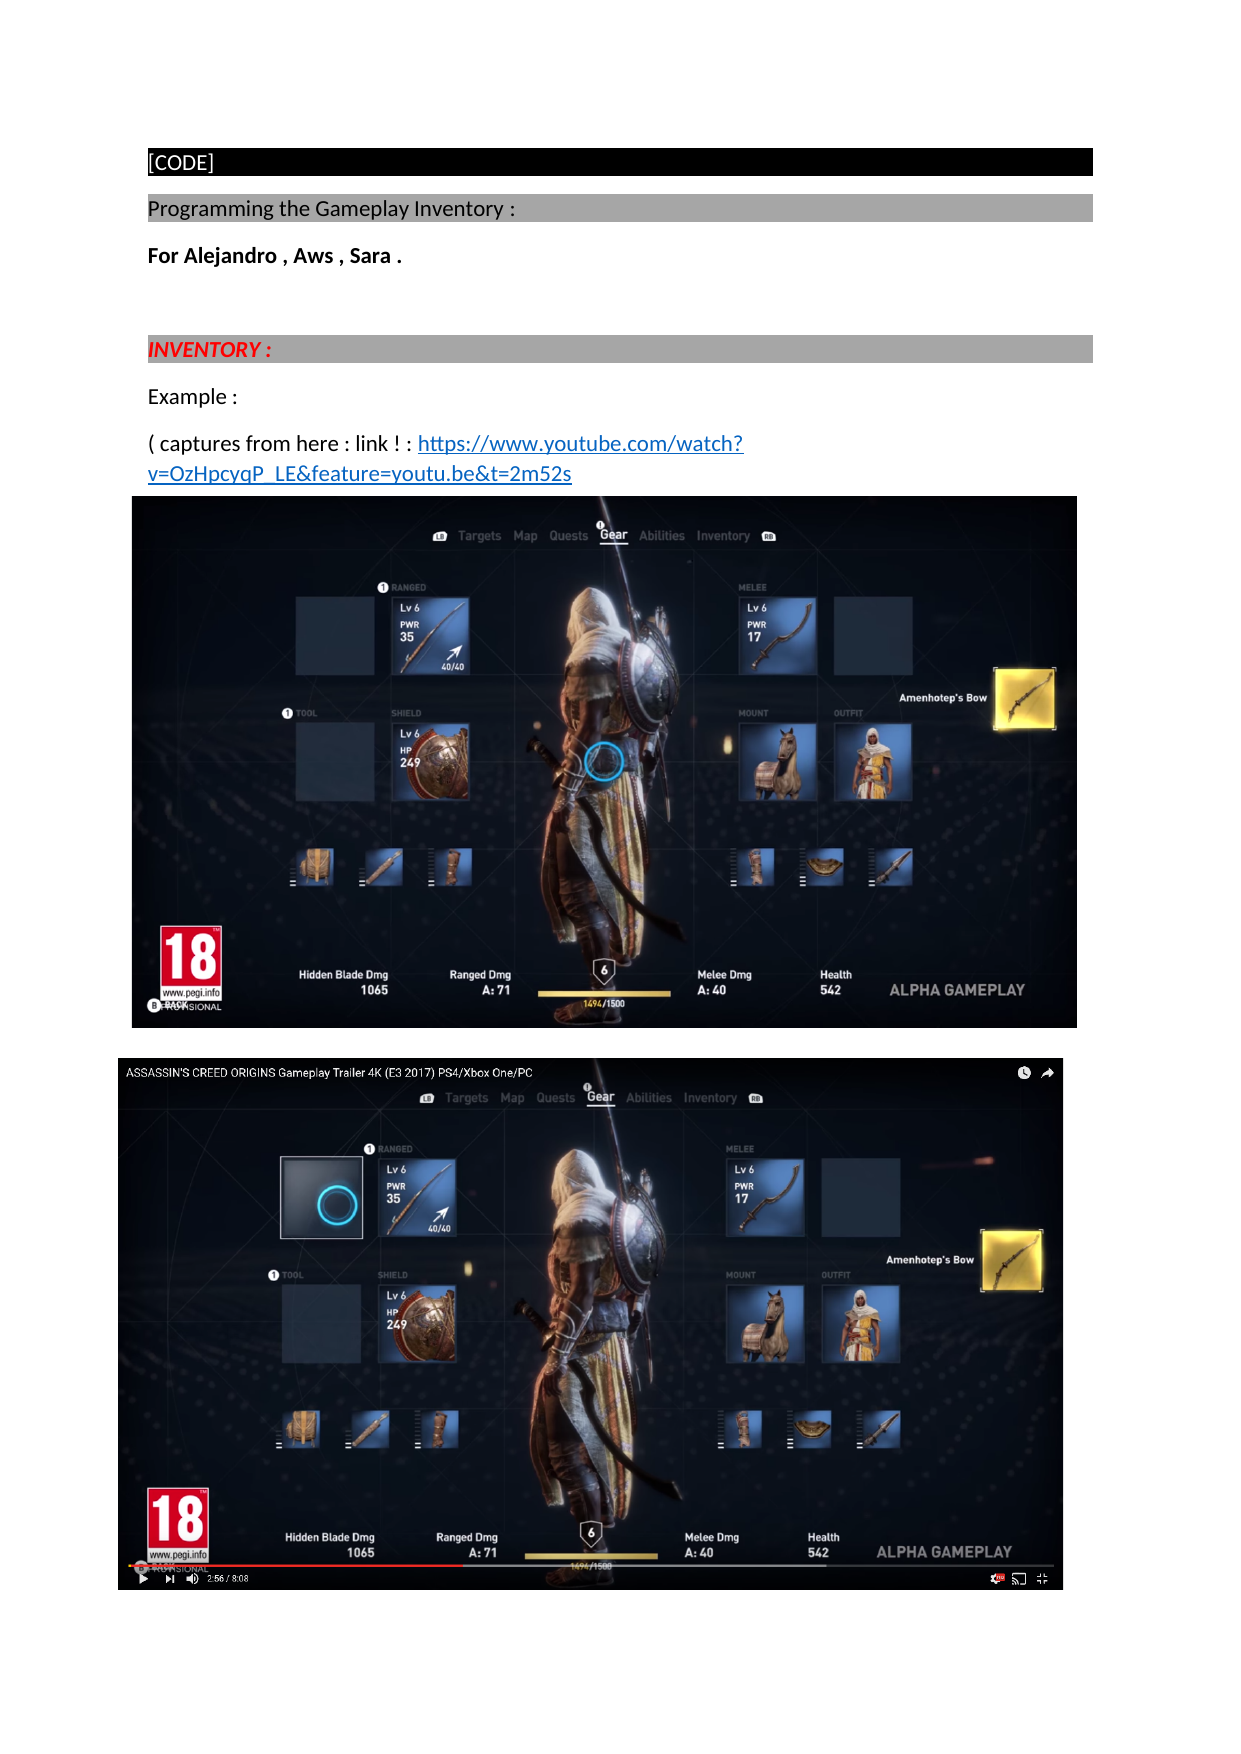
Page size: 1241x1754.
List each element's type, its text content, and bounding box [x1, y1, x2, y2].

text Programming the Gameplay Inventory : [148, 194, 1093, 222]
text For Alejandro , Aws , Sara . [148, 241, 1093, 269]
text Example : [148, 382, 1093, 410]
picture [131, 496, 1077, 1028]
text INVENTORY : [148, 335, 1093, 363]
picture [118, 1058, 1064, 1590]
text ( captures from here : link ! : https://www.youtube.com/watch?v=OzHpcyqP_LE&feature=youtu.be&t=2m52s [148, 429, 1093, 487]
text [CODE] [148, 148, 1093, 176]
